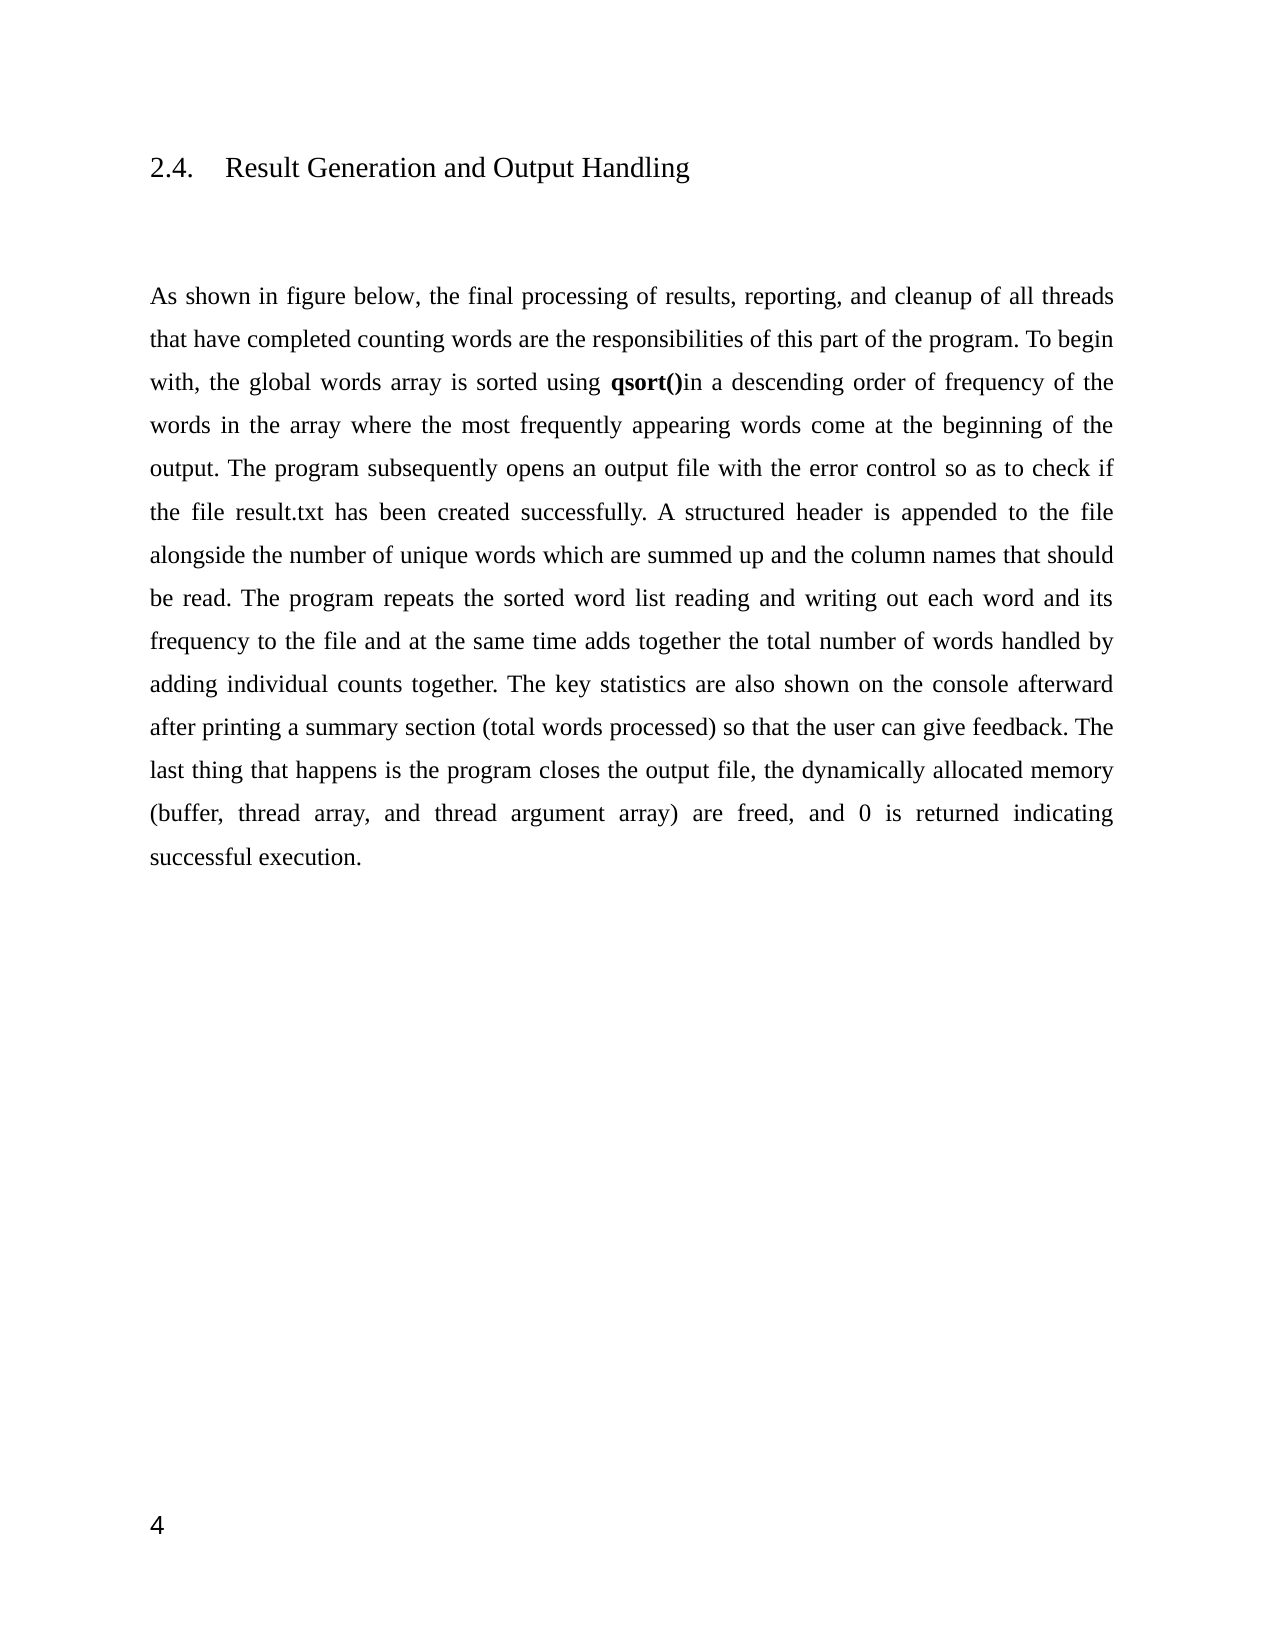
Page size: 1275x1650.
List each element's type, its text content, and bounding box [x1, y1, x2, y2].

text As shown in figure below, the final processing of results, reporting, and cleanup of all threads that have completed counting words are the responsibilities of this part of the program. To begin with, the global words array is sorted using qsort()in a descending order of frequency of the words in the array where the most frequently appearing words come at the beginning of the output. The program subsequently opens an output file with the error control so as to check if the file result.txt has been created successfully. A structured header is appended to the file alongside the number of unique words which are summed up and the column names that should be read. The program repeats the sorted word list reading and writing out each word and its frequency to the file and at the same time adds together the total number of words handled by adding individual counts together. The key statistics are also shown on the console afterward after printing a summary section (total words processed) so that the user can give feedback. The last thing that happens is the program closes the output file, the dynamically allocated memory (buffer, thread array, and thread argument array) are freed, and 0 is returned indicating successful execution. [149, 281, 1115, 870]
subtitle Result Generation and Output Handling [150, 150, 1115, 183]
